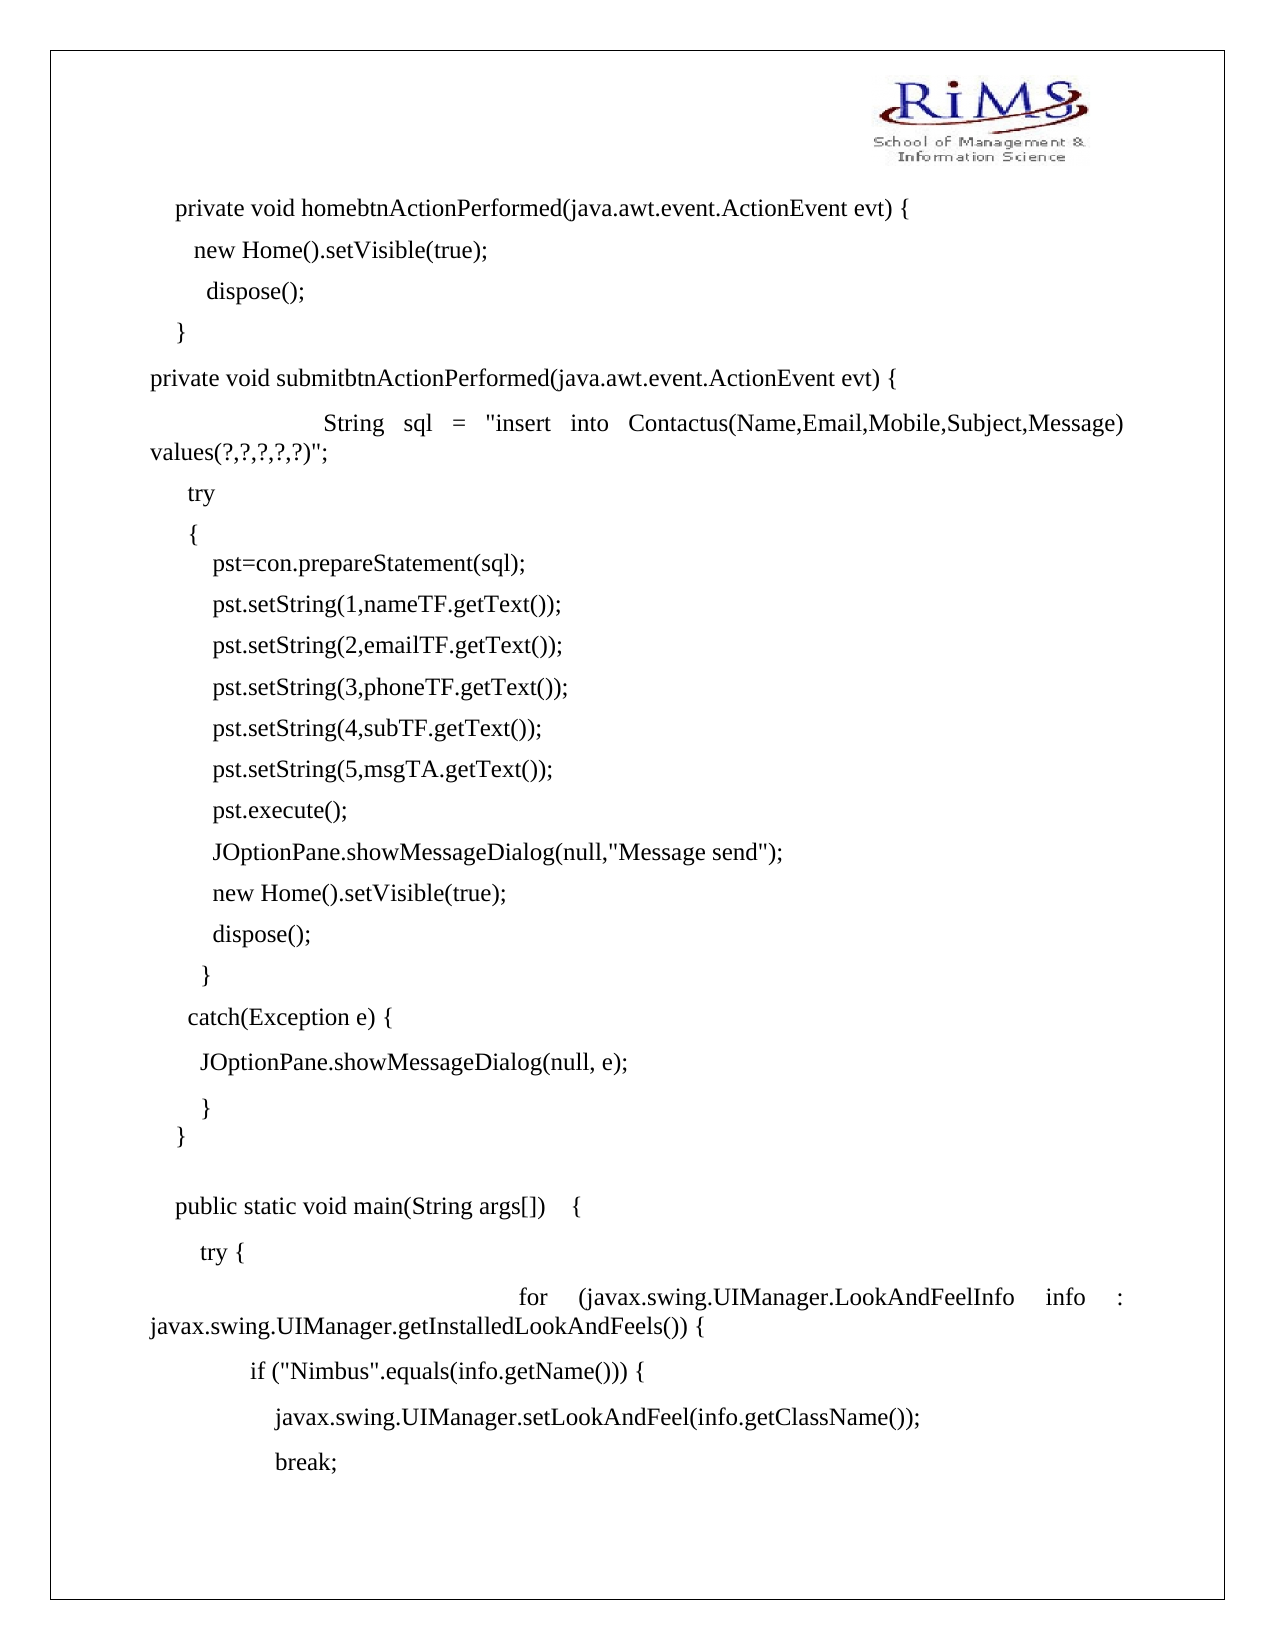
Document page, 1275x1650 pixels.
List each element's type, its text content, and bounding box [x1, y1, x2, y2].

text } [150, 317, 1125, 346]
text JOptionPane.showMessageDialog(null,"Message send"); [150, 837, 1125, 866]
text } [150, 1121, 1125, 1150]
text new Home().setVisible(true); [150, 235, 1125, 263]
text pst=con.prepareStatement(sql); [150, 548, 1125, 577]
text dispose(); [150, 919, 1125, 948]
text catch(Exception e) { [150, 1002, 1125, 1031]
text try { [150, 1237, 1125, 1266]
text new Home().setVisible(true); [150, 878, 1125, 907]
text } [150, 961, 1125, 989]
text dispose(); [150, 276, 1125, 305]
text { [150, 519, 1125, 548]
text pst.setString(5,msgTA.getText()); [150, 754, 1125, 783]
text String sql = "insert into Contactus(Name,Email,Mobile,Subject,Message) values(?,?,?,?,?)"; [150, 408, 1125, 466]
text private void homebtnActionPerformed(java.awt.event.ActionEvent evt) { [150, 193, 1125, 222]
text pst.setString(1,nameTF.getText()); [150, 589, 1125, 618]
text for (javax.swing.UIManager.LookAndFeelInfo info : javax.swing.UIManager.getInstalledLookAndFeels()) { [150, 1282, 1125, 1340]
text pst.setString(2,emailTF.getText()); [150, 631, 1125, 659]
text private void submitbtnActionPerformed(java.awt.event.ActionEvent evt) { [150, 363, 1125, 391]
text javax.swing.UIManager.setLookAndFeel(info.getClassName()); [150, 1402, 1125, 1431]
text if ("Nimbus".equals(info.getName())) { [150, 1356, 1125, 1385]
text pst.execute(); [150, 796, 1125, 824]
text break; [150, 1447, 1125, 1476]
text } [150, 1093, 1125, 1121]
picture [871, 75, 1091, 166]
text JOptionPane.showMessageDialog(null, e); [150, 1047, 1125, 1076]
text pst.setString(4,subTF.getText()); [150, 713, 1125, 742]
text try [150, 478, 1125, 507]
text public static void main(String args[]) { [150, 1191, 1125, 1220]
text pst.setString(3,phoneTF.getText()); [150, 672, 1125, 701]
